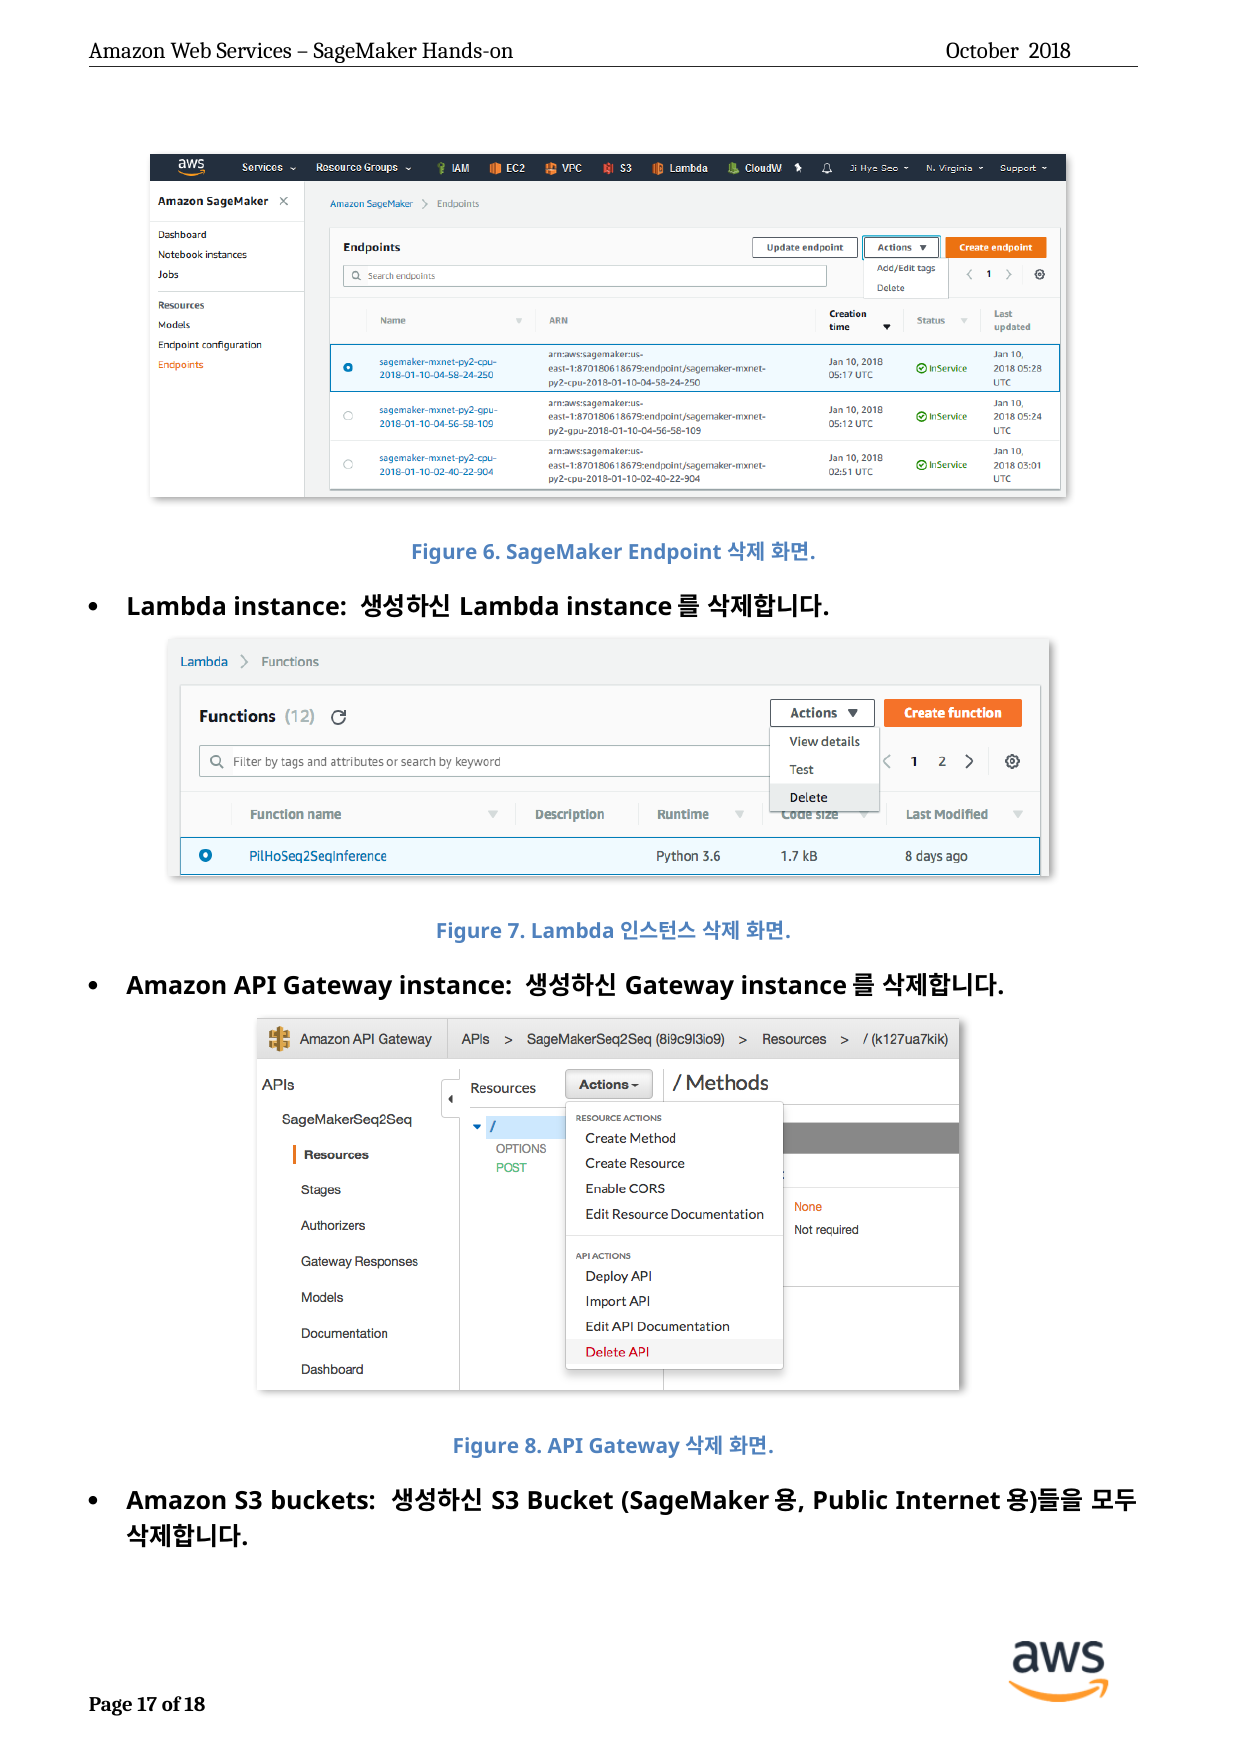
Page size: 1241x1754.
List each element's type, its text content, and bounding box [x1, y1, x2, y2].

text Amazon API Gateway instance: 생성하신 Gateway instance를 삭제합니다. [89, 966, 1138, 1002]
picture [257, 1018, 959, 1390]
picture [150, 154, 1066, 497]
text Amazon S3 buckets: 생성하신 S3 Bucket (SageMaker용, Public Internet용)들을 모두 삭제합니다. [89, 1481, 1138, 1553]
picture [998, 1630, 1117, 1712]
text Lambda instance: 생성하신 Lambda instance를 삭제합니다. [89, 587, 1138, 623]
picture [168, 639, 1049, 876]
